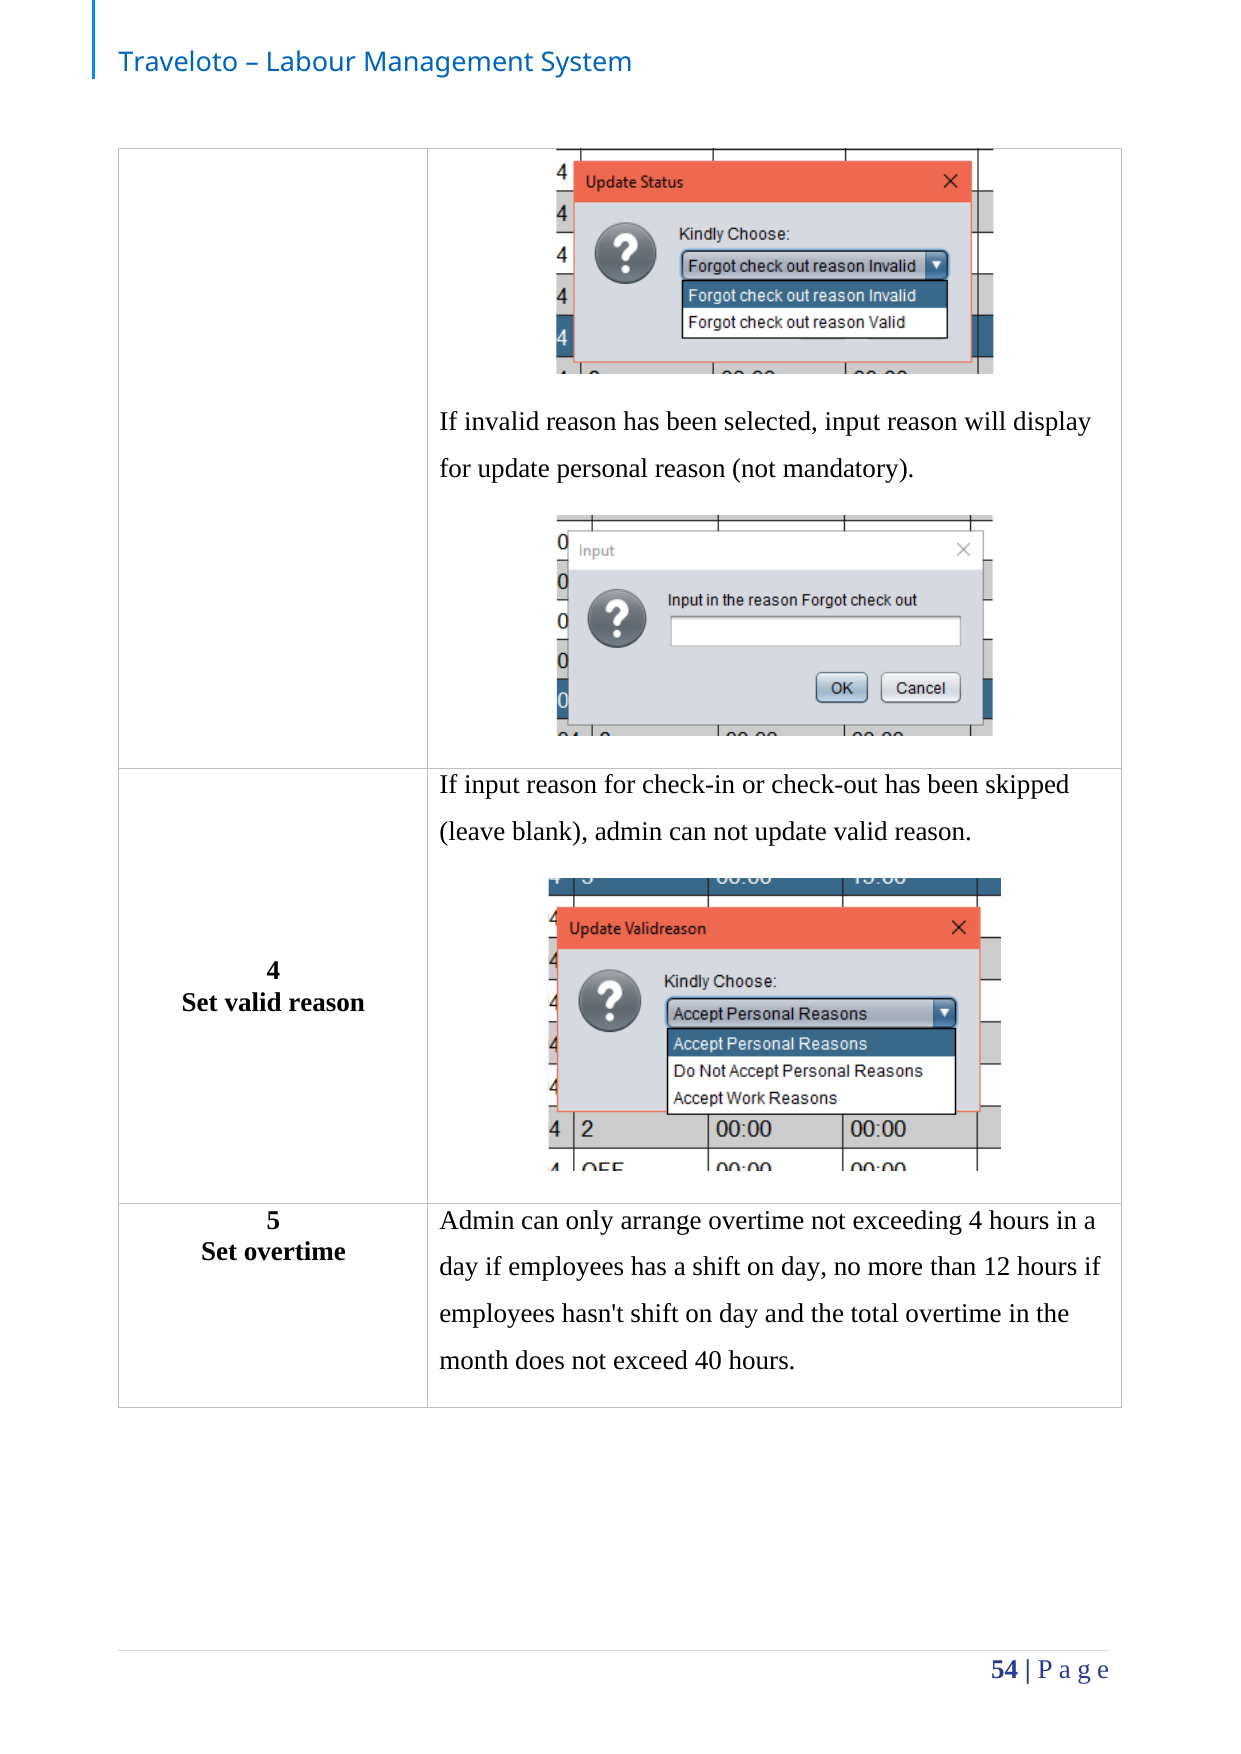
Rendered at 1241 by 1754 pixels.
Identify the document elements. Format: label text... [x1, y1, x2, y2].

picture [556, 515, 993, 736]
table_cell 4 Set valid reason [119, 769, 427, 1203]
table_cell If input reason for check-in or check-out has been skipped (leave blank), admin can not update valid reason. [428, 769, 1121, 1203]
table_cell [119, 149, 427, 767]
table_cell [428, 149, 1121, 767]
picture [548, 878, 1001, 1171]
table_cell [428, 1204, 1121, 1407]
picture [556, 148, 994, 374]
table_cell 5 Set overtime [119, 1204, 427, 1407]
